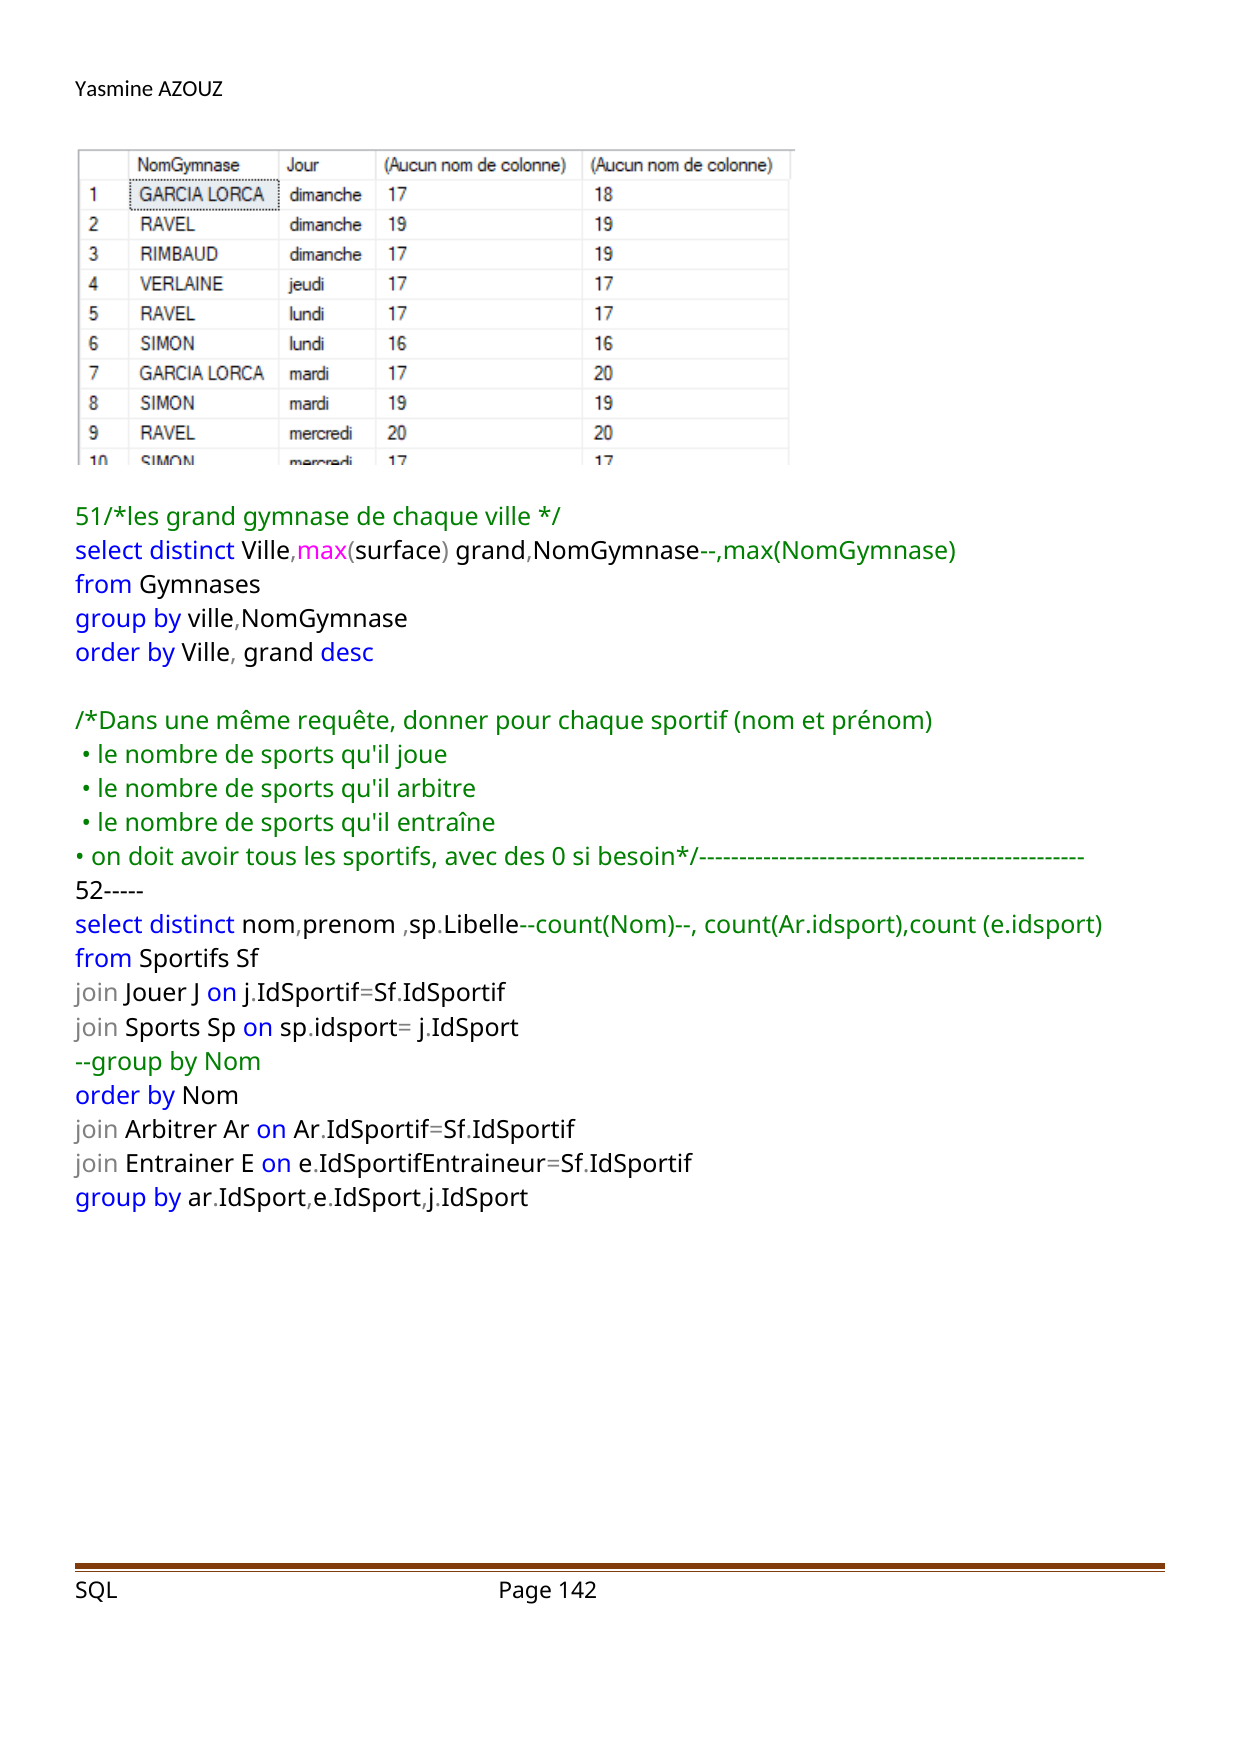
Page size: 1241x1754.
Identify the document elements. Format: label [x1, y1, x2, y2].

picture [75, 148, 796, 465]
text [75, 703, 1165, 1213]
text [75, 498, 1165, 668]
